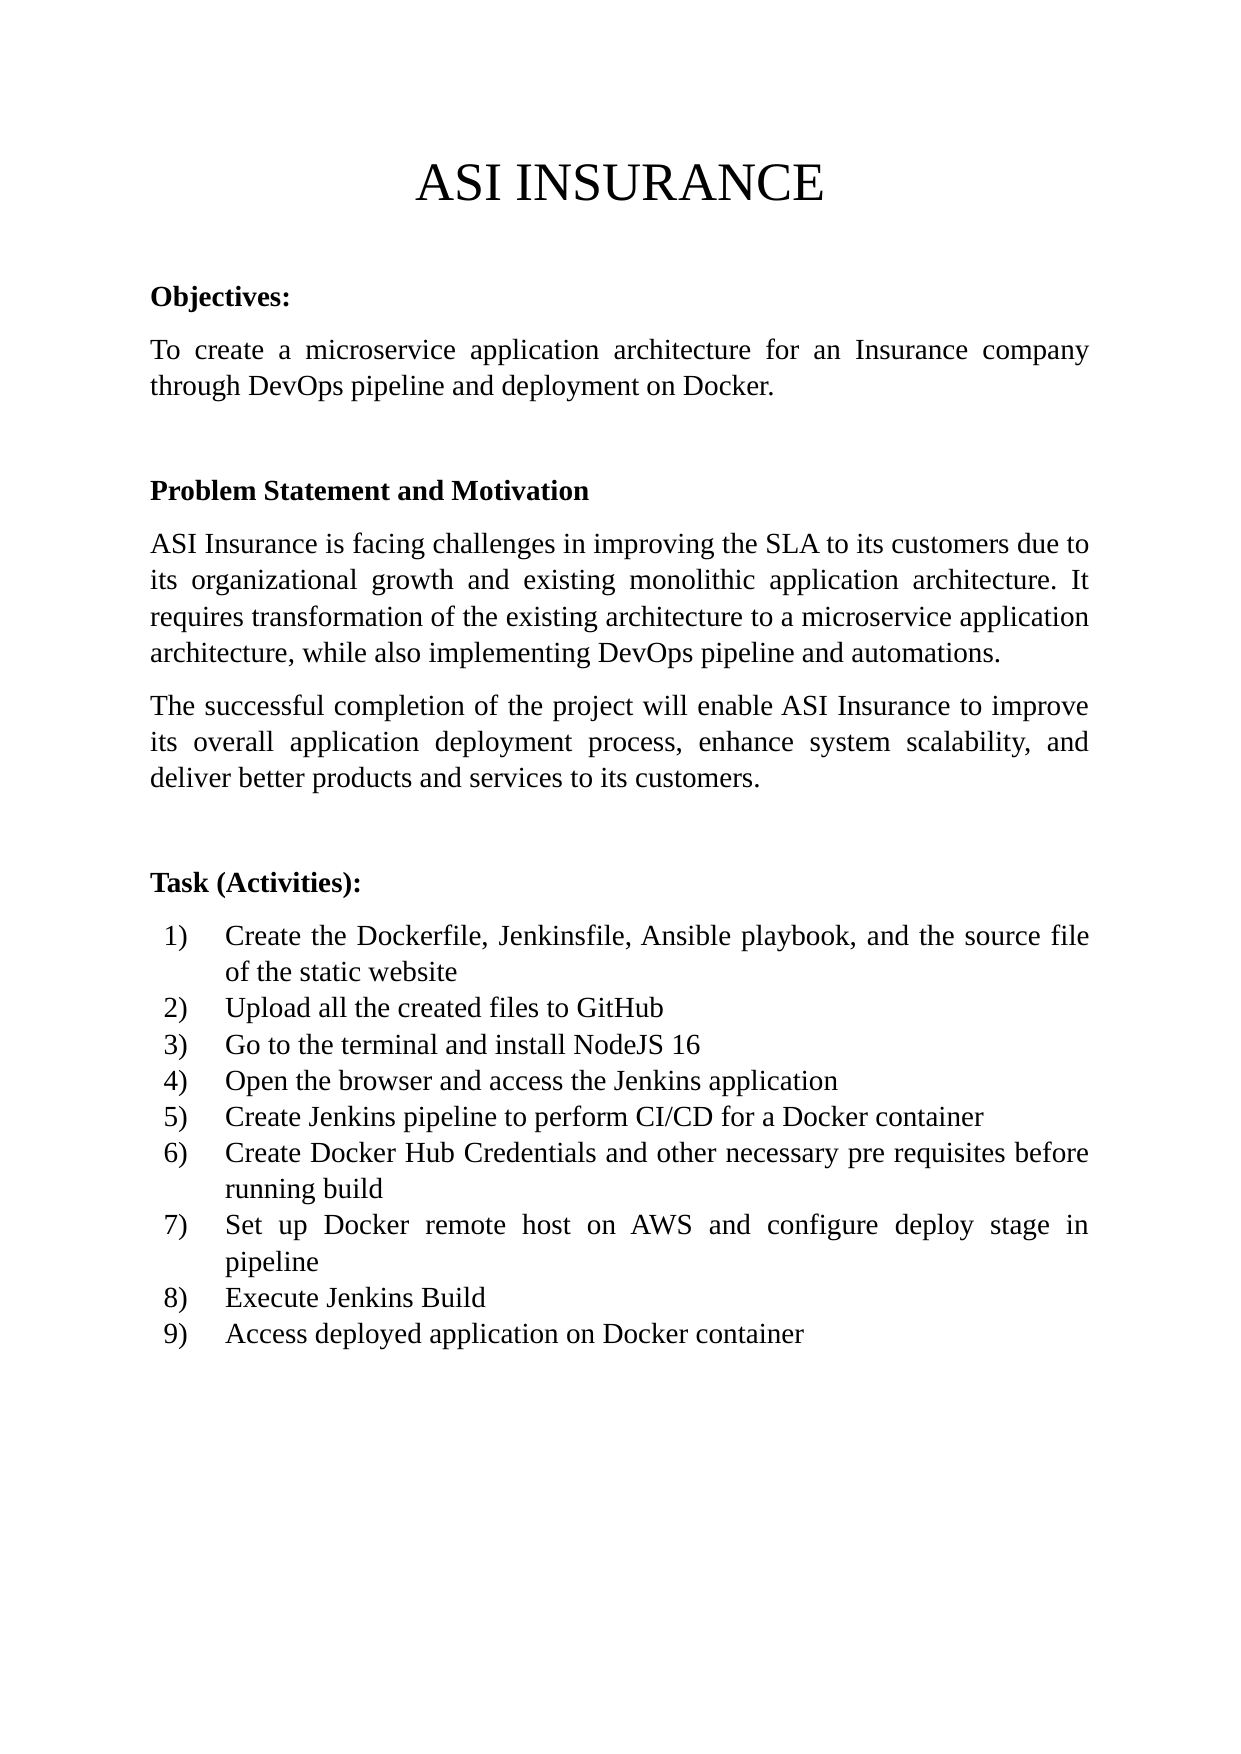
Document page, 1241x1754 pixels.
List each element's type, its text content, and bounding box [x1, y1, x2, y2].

text Task (Activities): [150, 866, 1090, 899]
list Create Docker Hub Credentials and other necessary pre requisites before running build [187, 1135, 1090, 1205]
list Go to the terminal and install NodeJS 16 [187, 1027, 1090, 1060]
text To create a microservice application architecture for an Insurance company through DevOps pipeline and deployment on Docker. [150, 332, 1090, 401]
list Access deployed application on Docker container [187, 1316, 1090, 1349]
list Create Jenkins pipeline to perform CI/CD for a Docker container [187, 1099, 1090, 1133]
list Execute Jenkins Build [187, 1280, 1090, 1313]
list Open the browser and access the Jenkins application [187, 1063, 1090, 1096]
text Problem Statement and Motivation [150, 473, 1090, 507]
list Set up Docker remote host on AWS and configure deploy stage in pipeline [187, 1207, 1090, 1277]
text The successful completion of the project will enable ASI Insurance to improve its overall application deployment process, enhance system scalability, and deliver better products and services to its customers. [150, 688, 1090, 793]
text ASI INSURANCE [150, 150, 1090, 212]
list Upload all the created files to GitHub [187, 991, 1090, 1024]
text Objectives: [150, 279, 1090, 312]
text ASI Insurance is facing challenges in improving the SLA to its customers due to its organizational growth and existing monolithic application architecture. It requires transformation of the existing architecture to a microservice application architecture, while also implementing DevOps pipeline and automations. [150, 526, 1090, 668]
list Create the Dockerfile, Jenkinsfile, Ansible playbook, and the source file of the static website [187, 918, 1090, 988]
